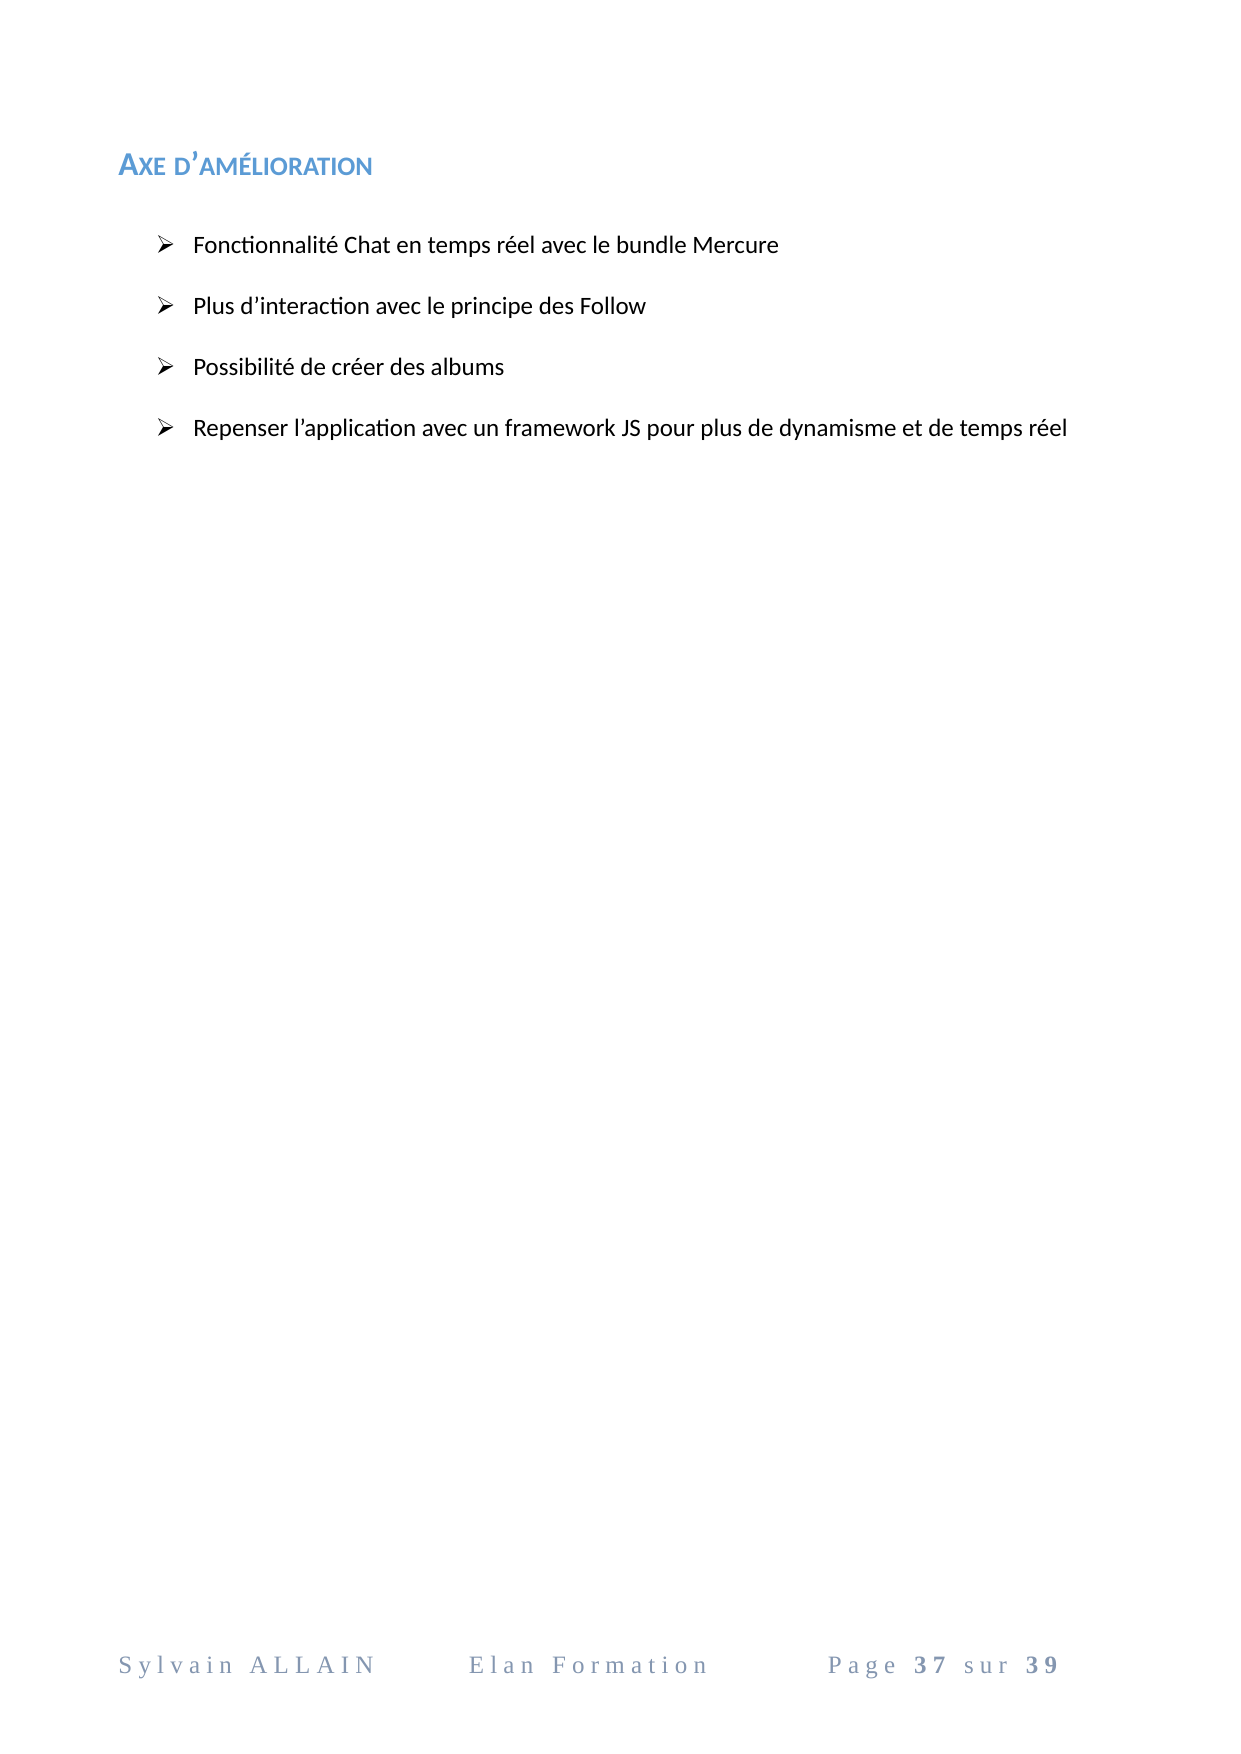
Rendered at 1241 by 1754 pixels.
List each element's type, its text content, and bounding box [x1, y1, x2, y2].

list Possibilité de créer des albums [156, 351, 1122, 382]
list Plus d’interaction avec le principe des Follow [156, 290, 1122, 321]
text Axe d’amélioration [118, 143, 1122, 184]
list Repenser l’application avec un framework JS pour plus de dynamisme et de temps réel [156, 412, 1122, 443]
list Fonctionnalité Chat en temps réel avec le bundle Mercure [156, 229, 1122, 260]
